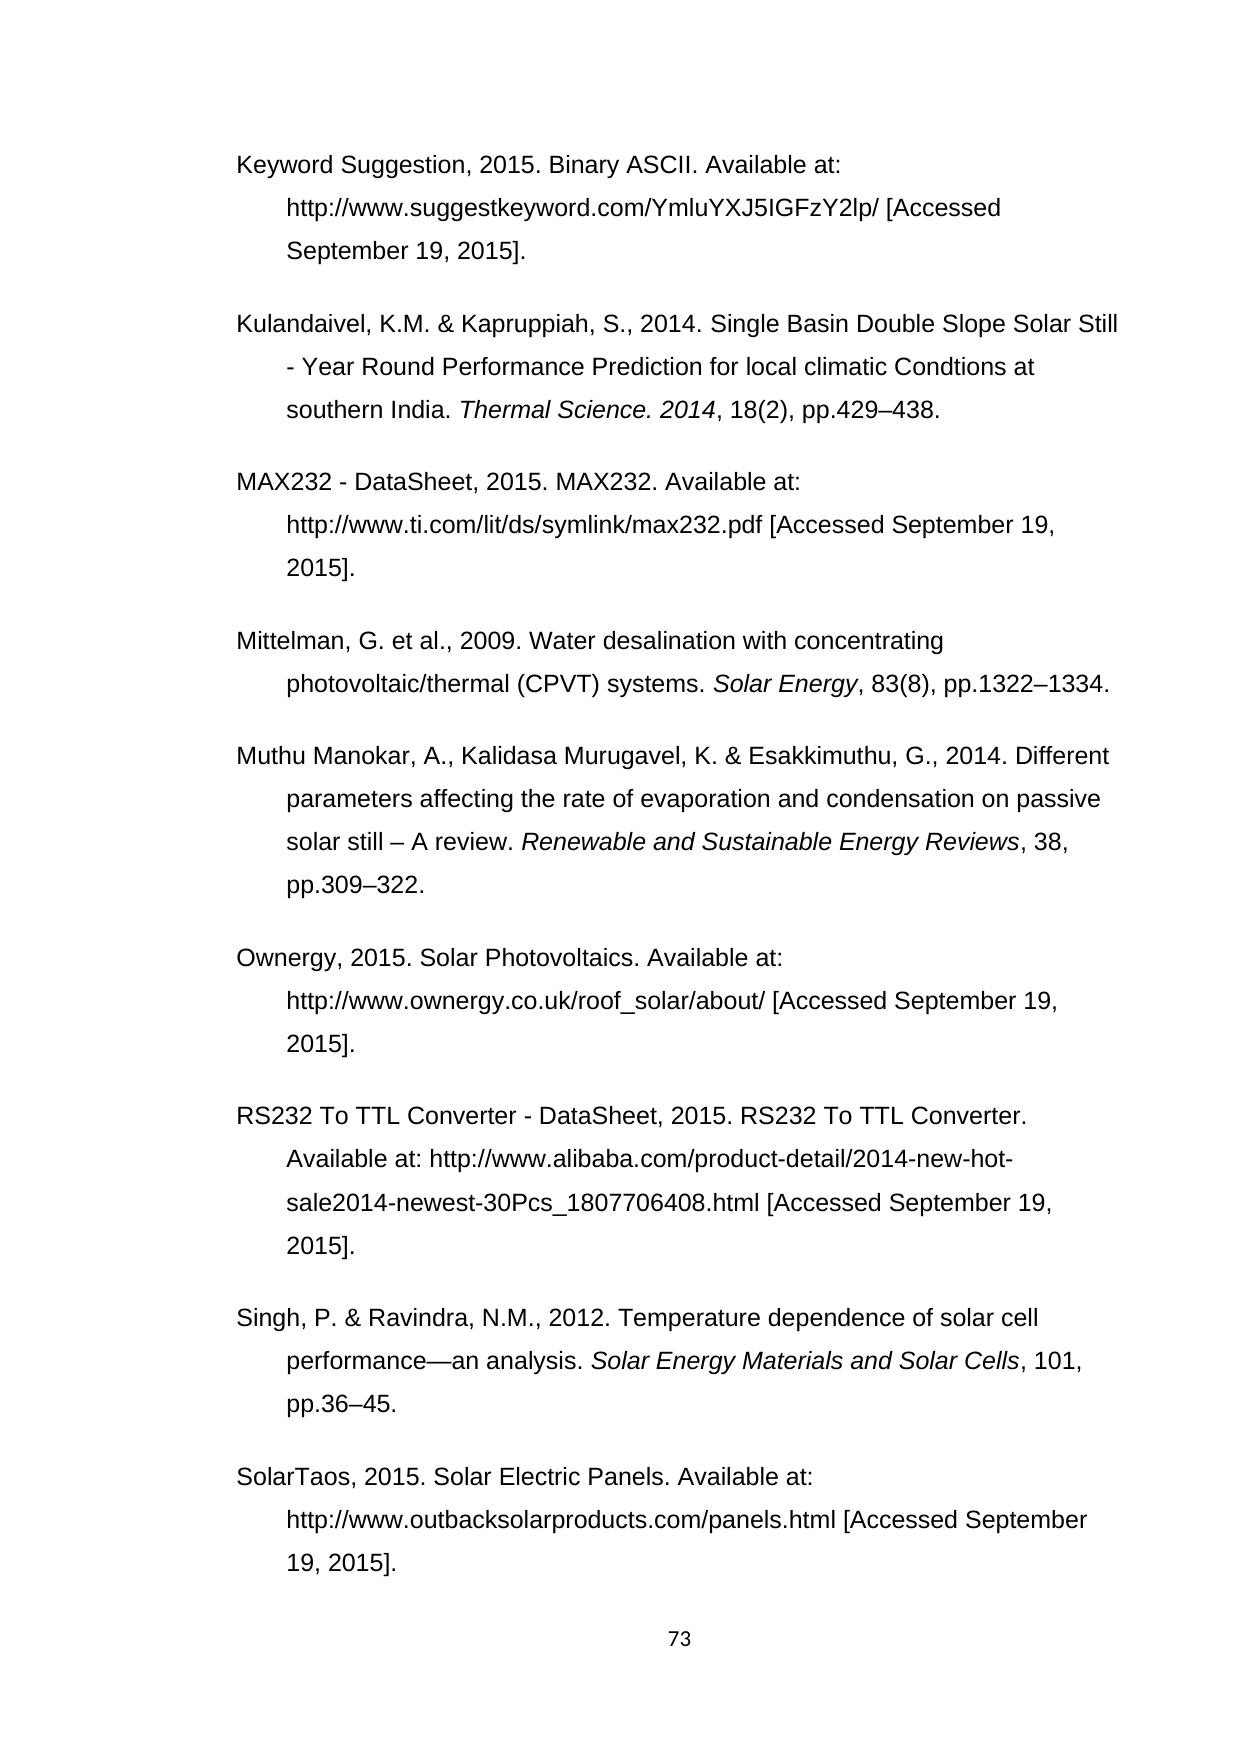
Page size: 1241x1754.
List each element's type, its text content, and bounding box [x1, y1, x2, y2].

text RS232 To TTL Converter - DataSheet, 2015. RS232 To TTL Converter. Available at: http://www.alibaba.com/product-detail/2014-new-hot-sale2014-newest-30Pcs_1807706408.html [Accessed September 19, 2015]. [236, 1101, 1122, 1259]
text Singh, P. & Ravindra, N.M., 2012. Temperature dependence of solar cell performance—an analysis. Solar Energy Materials and Solar Cells, 101, pp.36–45. [236, 1303, 1122, 1418]
text Mittelman, G. et al., 2009. Water desalination with concentrating photovoltaic/thermal (CPVT) systems. Solar Energy, 83(8), pp.1322–1334. [236, 626, 1122, 697]
text Ownergy, 2015. Solar Photovoltaics. Available at: http://www.ownergy.co.uk/roof_solar/about/ [Accessed September 19, 2015]. [236, 943, 1122, 1058]
text Muthu Manokar, A., Kalidasa Murugavel, K. & Esakkimuthu, G., 2014. Different parameters affecting the rate of evaporation and condensation on passive solar still – A review. Renewable and Sustainable Energy Reviews, 38, pp.309–322. [236, 741, 1122, 899]
text MAX232 - DataSheet, 2015. MAX232. Available at: http://www.ti.com/lit/ds/symlink/max232.pdf [Accessed September 19, 2015]. [236, 467, 1122, 582]
text Kulandaivel, K.M. & Kapruppiah, S., 2014. Single Basin Double Slope Solar Still - Year Round Performance Prediction for local climatic Condtions at southern India. Thermal Science. 2014, 18(2), pp.429–438. [236, 308, 1122, 423]
text SolarTaos, 2015. Solar Electric Panels. Available at: http://www.outbacksolarproducts.com/panels.html [Accessed September 19, 2015]. [236, 1461, 1122, 1576]
text Keyword Suggestion, 2015. Binary ASCII. Available at: http://www.suggestkeyword.com/YmluYXJ5IGFzY2lp/ [Accessed September 19, 2015]. [236, 150, 1122, 265]
